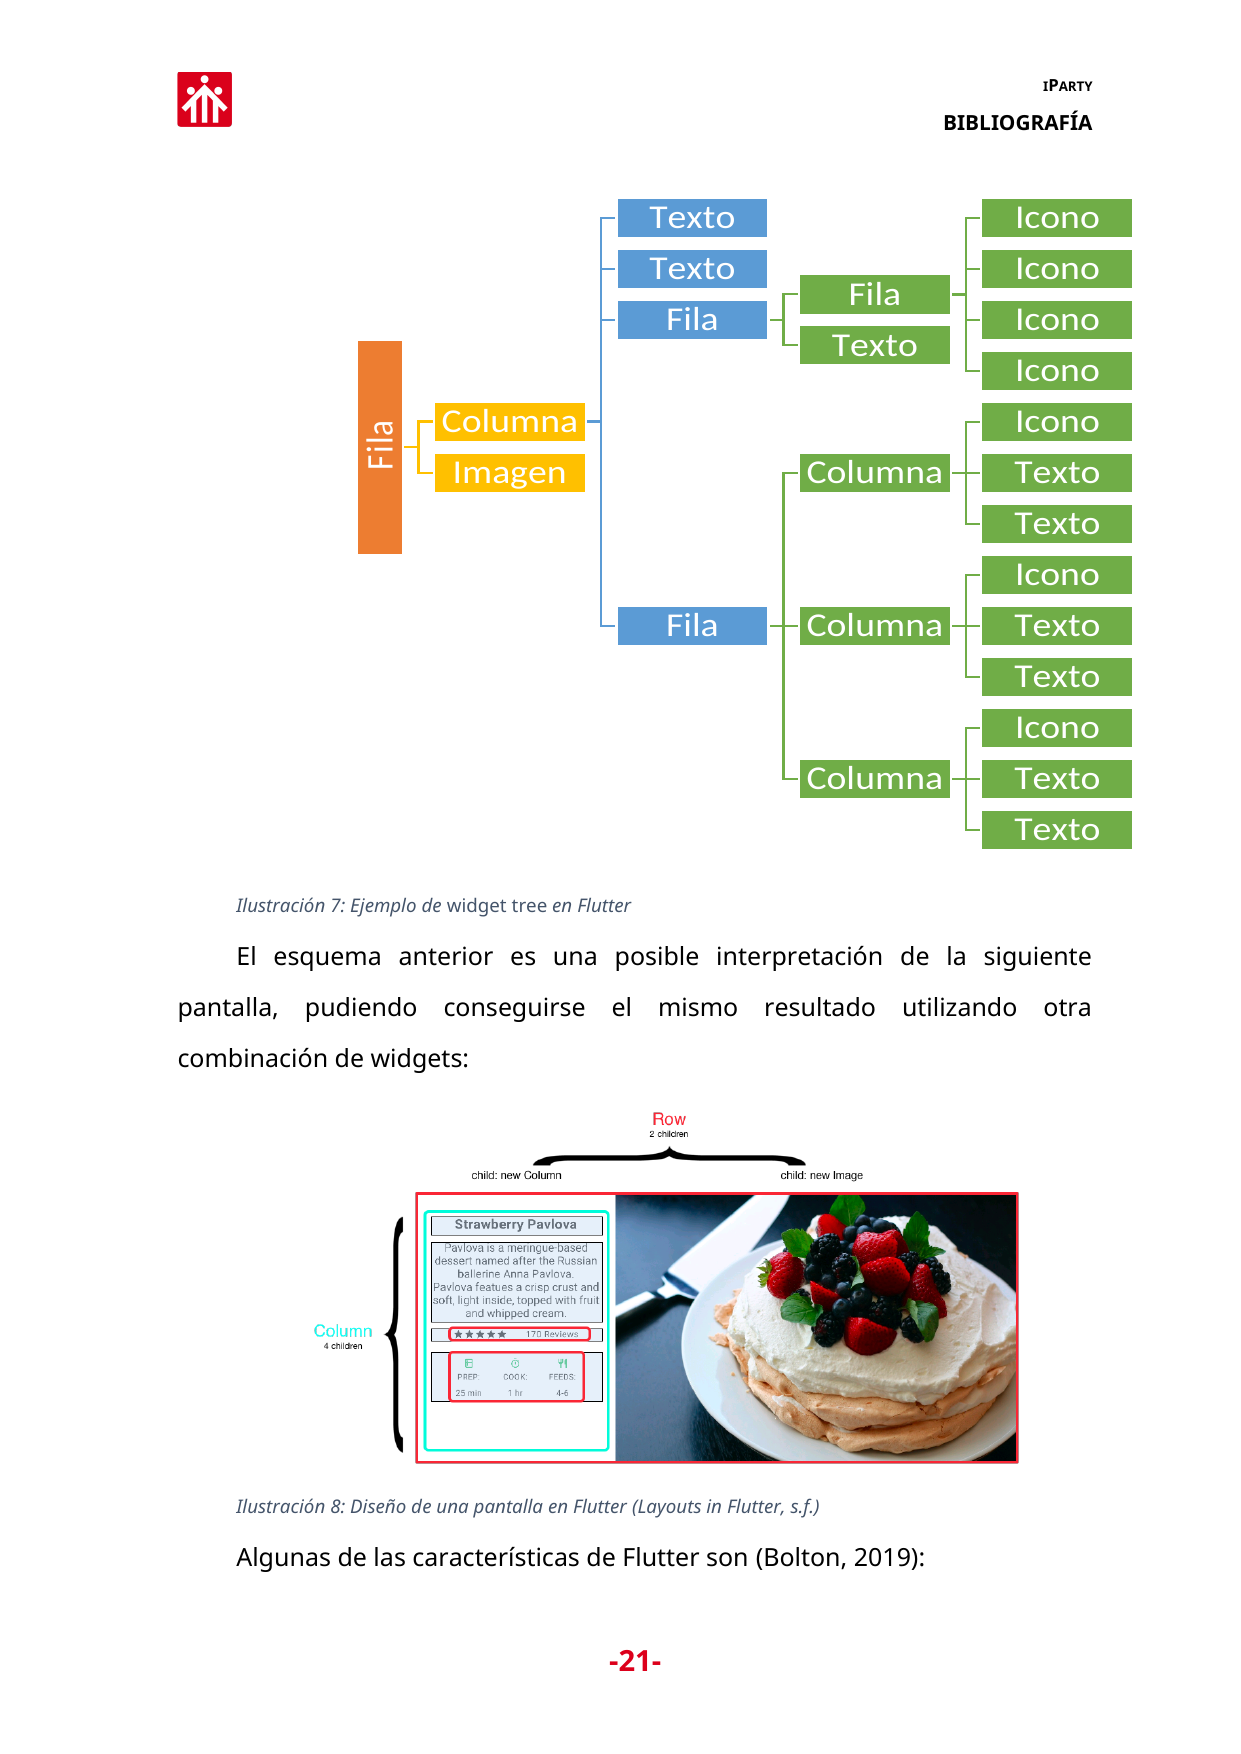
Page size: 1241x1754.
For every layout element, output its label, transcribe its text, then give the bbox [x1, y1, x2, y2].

text Algunas de las características de Flutter son : [177, 1540, 1092, 1574]
text El esquema anterior es una posible interpretación de la siguiente pantalla, pudiendo conseguirse el mismo resultado utilizando otra combinación de widgets: [177, 939, 1092, 1075]
text Ilustración 8: Diseño de una pantalla en Flutter [177, 1493, 1092, 1519]
picture [177, 72, 232, 127]
picture [310, 1104, 1019, 1464]
text Ilustración 7: Ejemplo de widget tree en Flutter [177, 892, 1092, 918]
